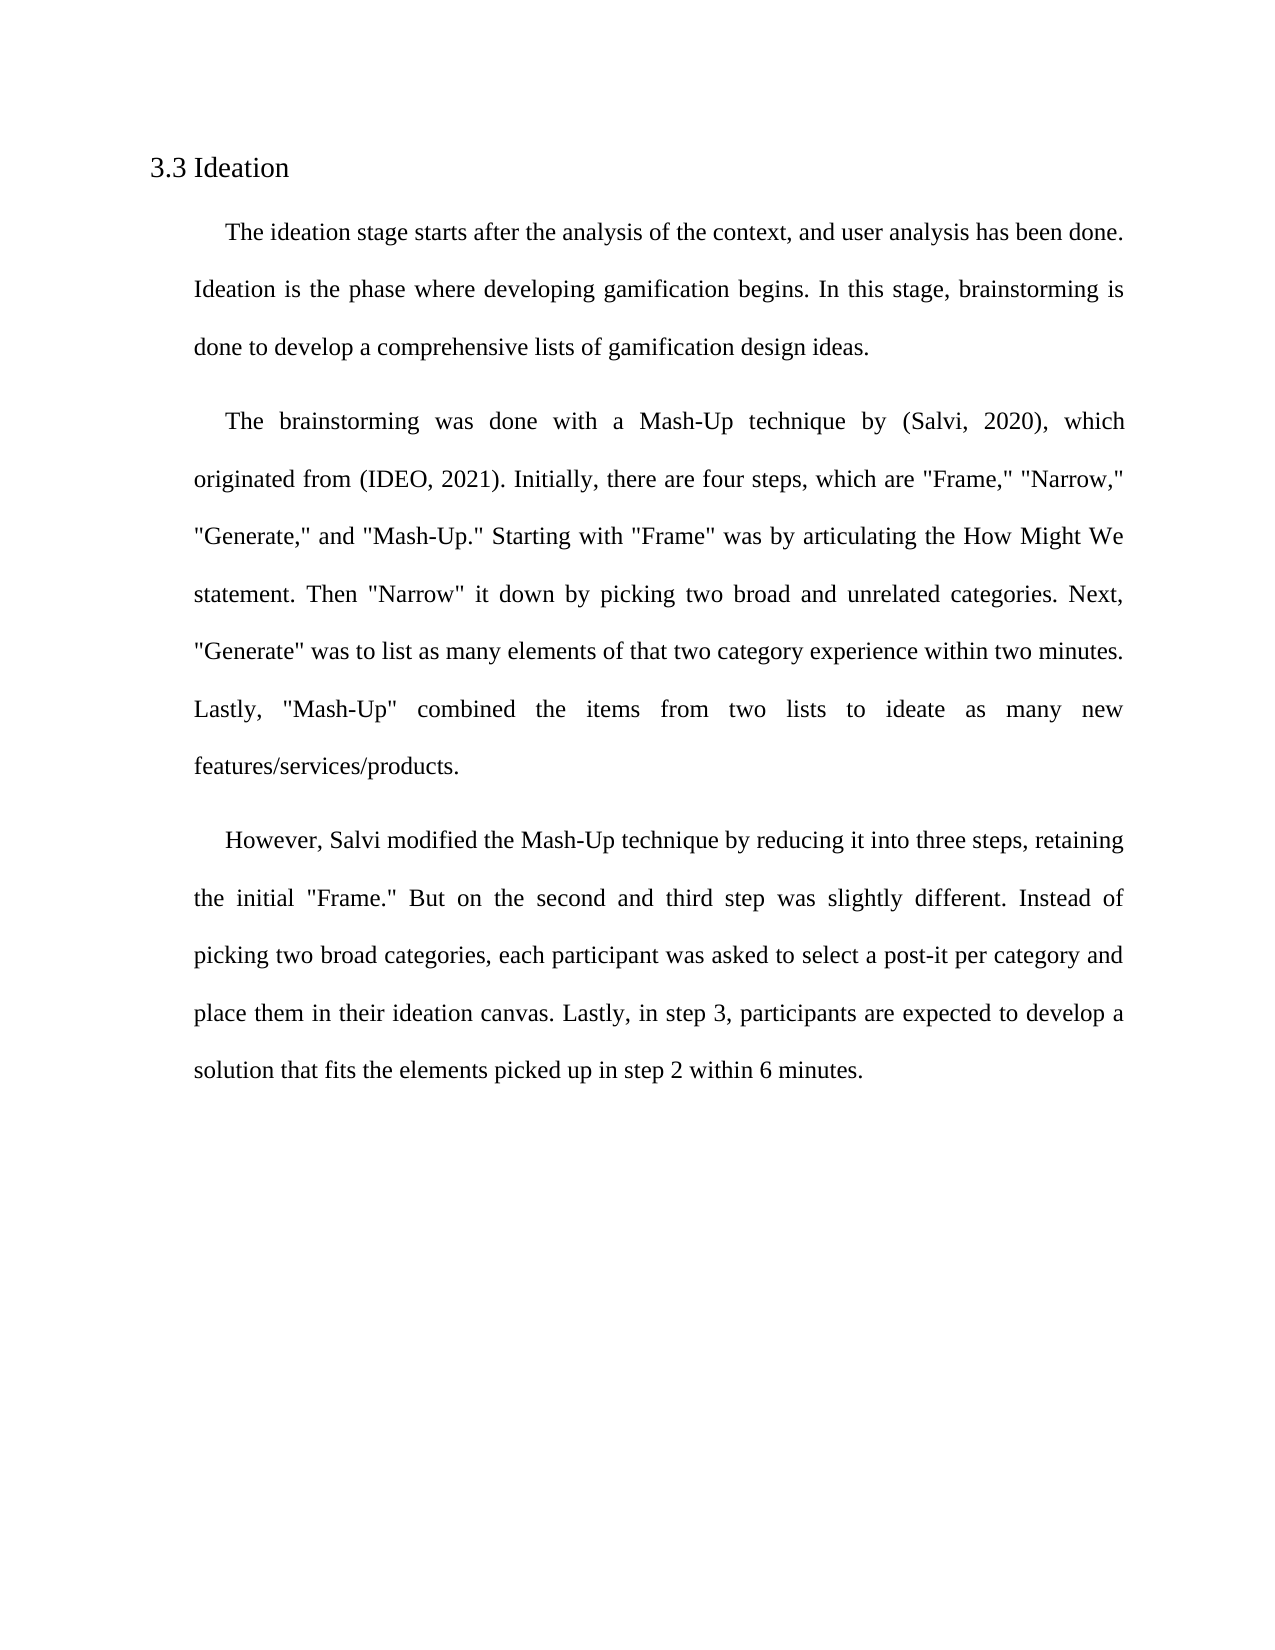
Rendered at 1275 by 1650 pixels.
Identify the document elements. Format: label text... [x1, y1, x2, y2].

text The ideation stage starts after the analysis of the context, and user analysis has been done. Ideation is the phase where developing gamification begins. In this stage, brainstorming is done to develop a comprehensive lists of gamification design ideas. [194, 217, 1125, 361]
subtitle Ideation [150, 150, 1125, 183]
text The brainstorming was done with a Mash-Up technique by , which originated from . Initially, there are four steps, which are "Frame," "Narrow," "Generate," and "Mash-Up." Starting with "Frame" was by articulating the How Might We statement. Then "Narrow" it down by picking two broad and unrelated categories. Next, "Generate" was to list as many elements of that two category experience within two minutes. Lastly, "Mash-Up" combined the items from two lists to ideate as many new features/services/products. [194, 406, 1125, 780]
text However, Salvi modified the Mash-Up technique by reducing it into three steps, retaining the initial "Frame." But on the second and third step was slightly different. Instead of picking two broad categories, each participant was asked to select a post-it per category and place them in their ideation canvas. Lastly, in step 3, participants are expected to develop a solution that fits the elements picked up in step 2 within 6 minutes. [194, 825, 1125, 1084]
